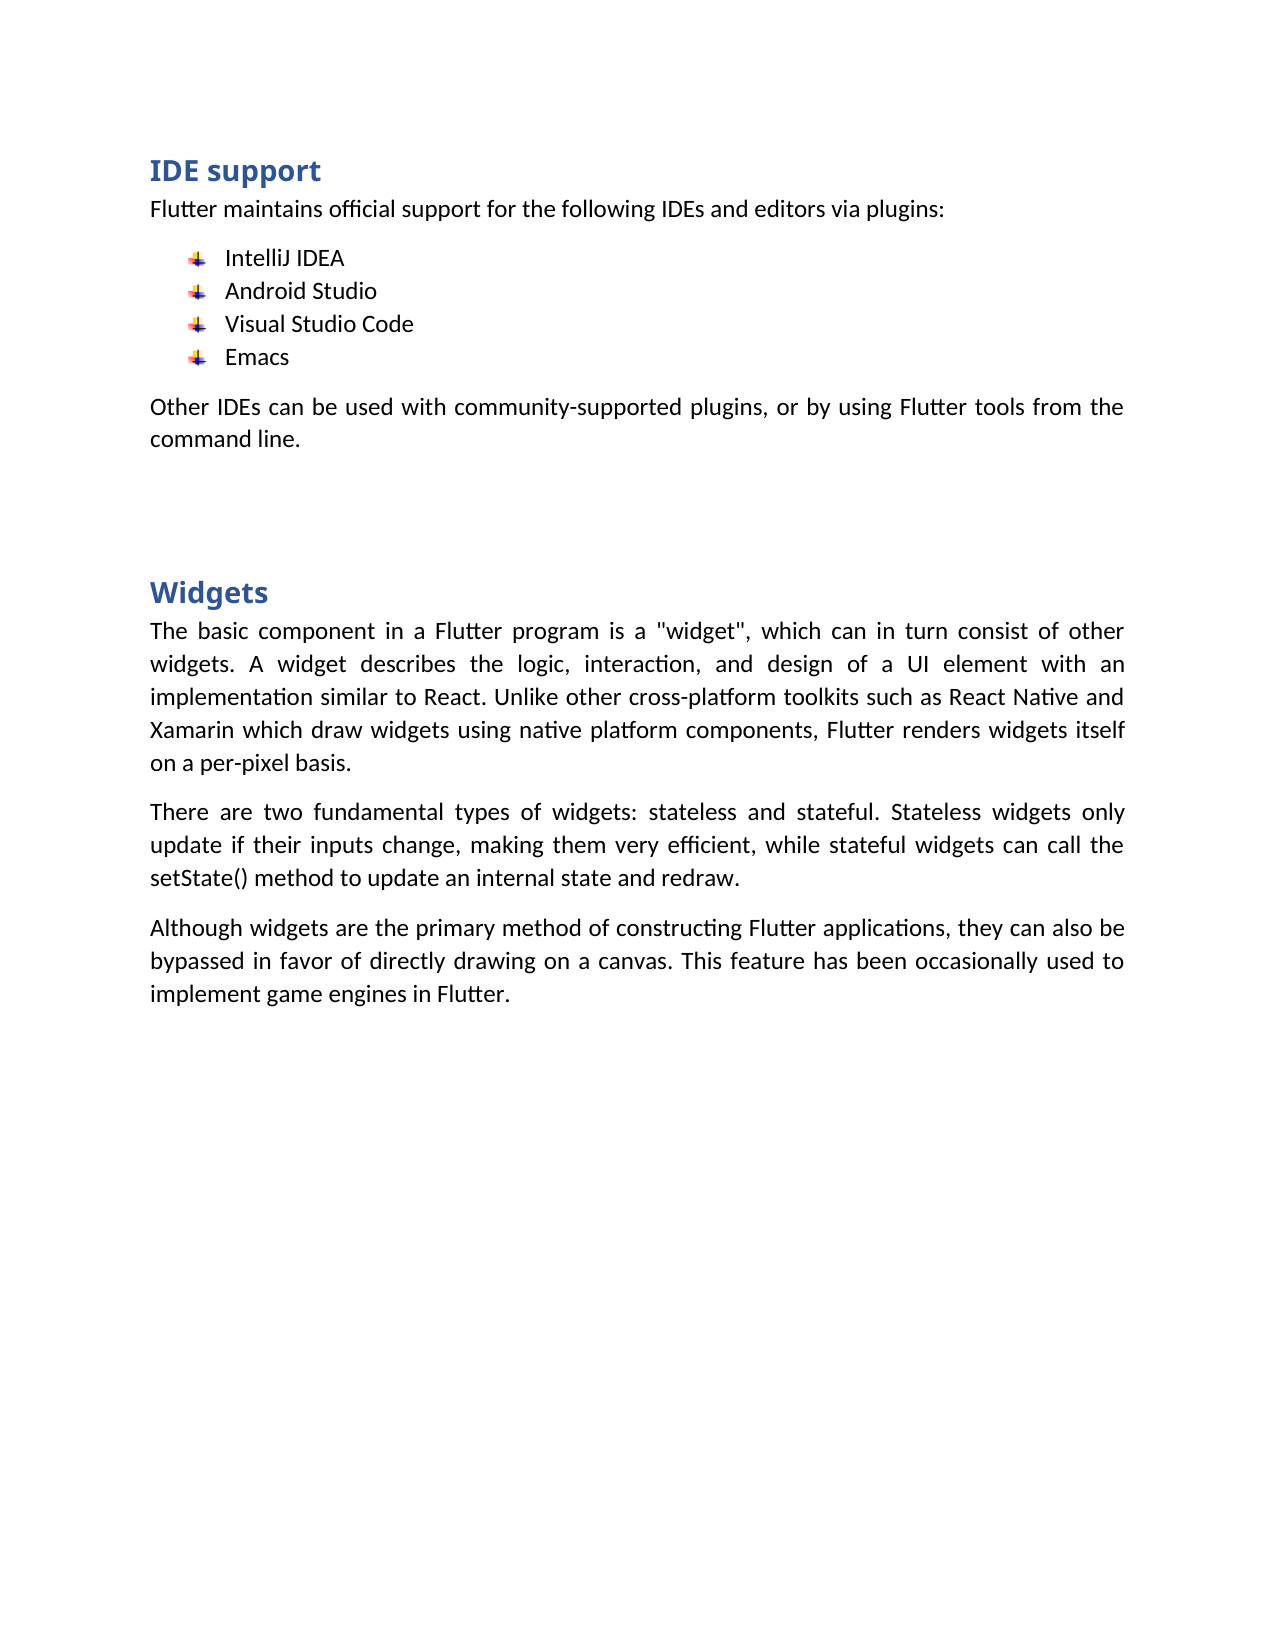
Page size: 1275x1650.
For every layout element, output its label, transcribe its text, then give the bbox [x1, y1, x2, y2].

text The basic component in a Flutter program is a "widget", which can in turn consist of other widgets. A widget describes the logic, interaction, and design of a UI element with an implementation similar to React. Unlike other cross-platform toolkits such as React Native and Xamarin which draw widgets using native platform components, Flutter renders widgets itself on a per-pixel basis. [150, 615, 1125, 777]
picture [188, 250, 206, 267]
list Android Studio [187, 275, 1125, 306]
subtitle IDE support [150, 150, 1125, 190]
text Other IDEs can be used with community-supported plugins, or by using Flutter tools from the command line. [150, 391, 1125, 454]
list Visual Studio Code [187, 308, 1125, 339]
text Flutter maintains official support for the following IDEs and editors via plugins: [150, 193, 1125, 223]
subtitle Widgets [150, 572, 1125, 612]
text Although widgets are the primary method of constructing Flutter applications, they can also be bypassed in favor of directly drawing on a canvas. This feature has been occasionally used to implement game engines in Flutter. [150, 912, 1125, 1008]
text There are two fundamental types of widgets: stateless and stateful. Stateless widgets only update if their inputs change, making them very efficient, while stateful widgets can call the setState() method to update an internal state and redraw. [150, 796, 1125, 893]
picture [188, 283, 206, 300]
list IntelliJ IDEA [187, 242, 1125, 273]
list Emacs [187, 341, 1125, 372]
picture [188, 348, 206, 366]
picture [188, 315, 206, 333]
